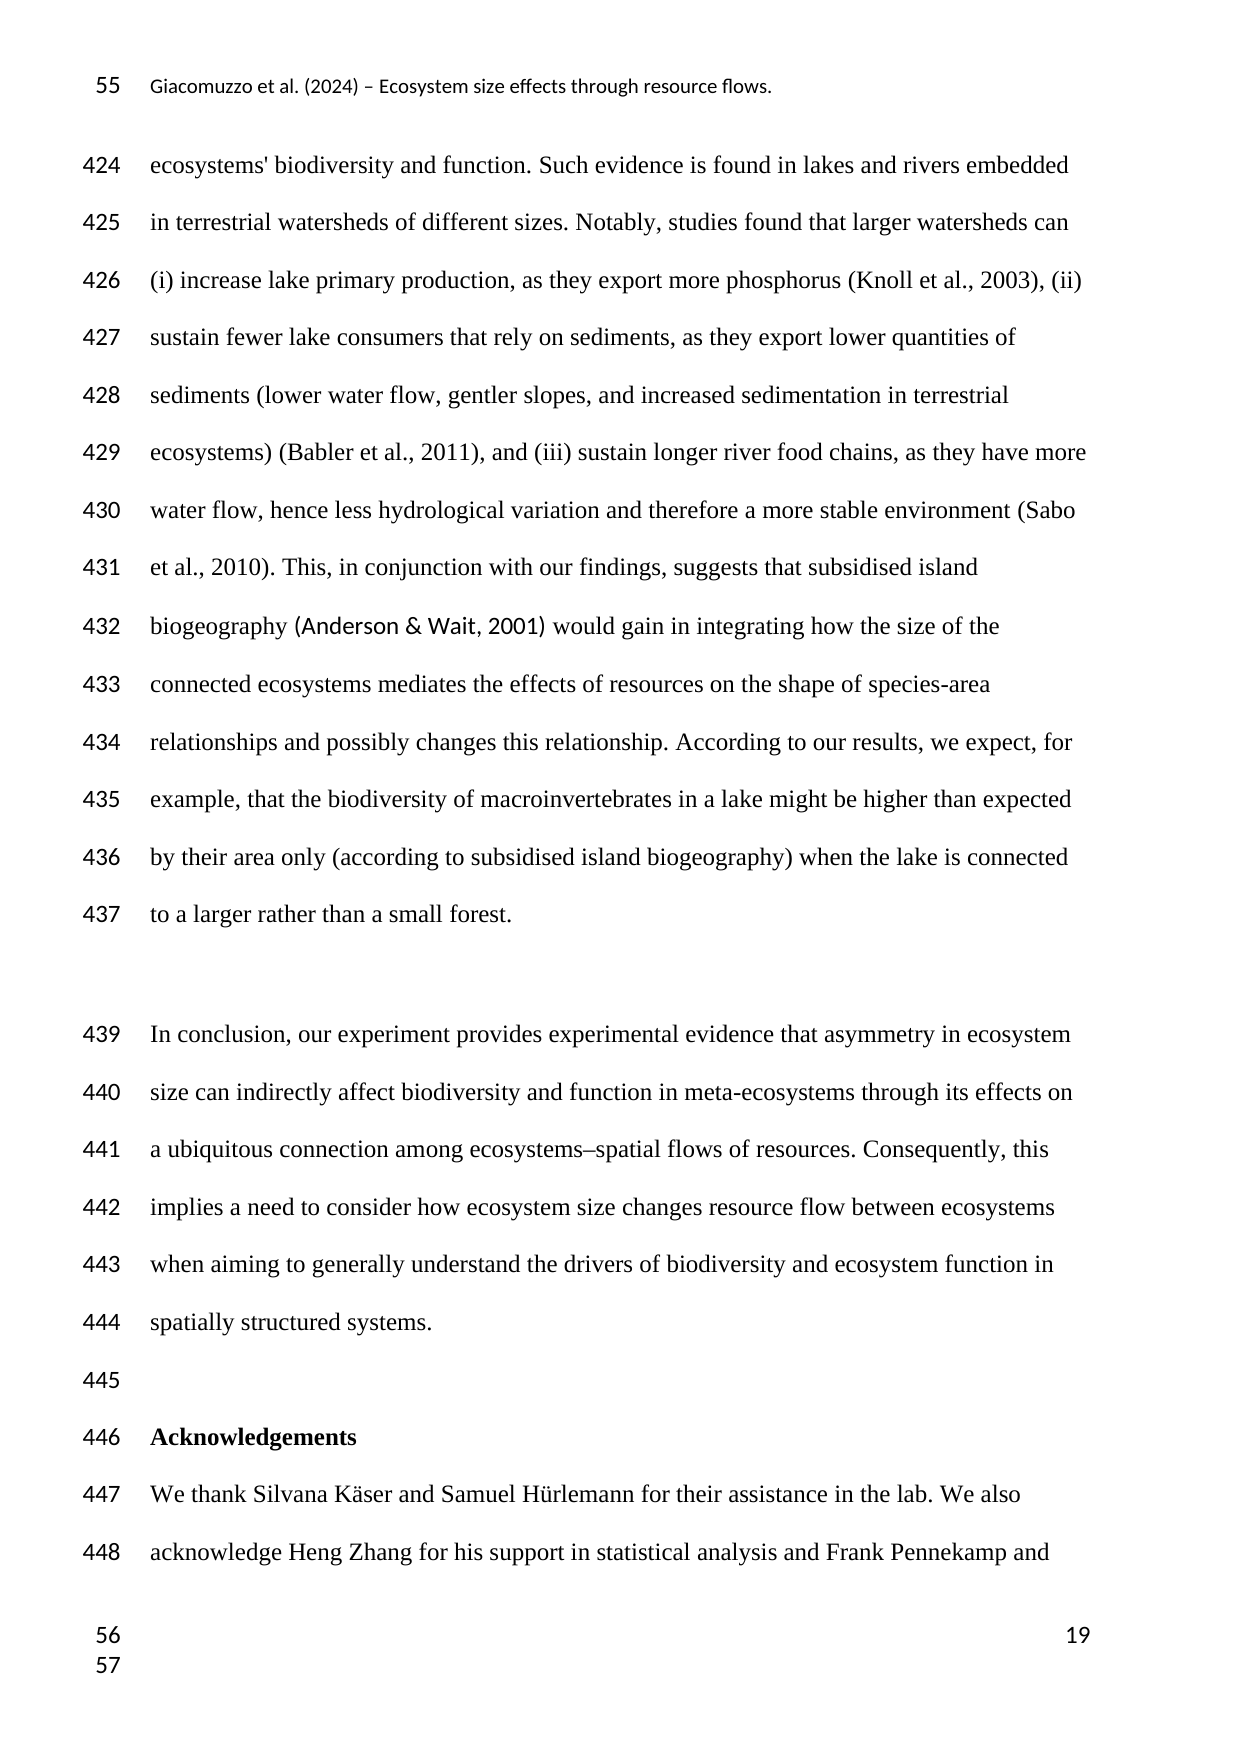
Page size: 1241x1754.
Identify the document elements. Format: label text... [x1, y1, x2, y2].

text In conclusion, our experiment provides experimental evidence that asymmetry in ecosystem size can indirectly affect biodiversity and function in meta-ecosystems through its effects on a ubiquitous connection among ecosystems–spatial flows of resources. Consequently, this implies a need to consider how ecosystem size changes resource flow between ecosystems when aiming to generally understand the drivers of biodiversity and ecosystem function in spatially structured systems. [150, 1019, 1090, 1336]
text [150, 1479, 1090, 1566]
text Acknowledgements [150, 1422, 1090, 1451]
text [150, 150, 1090, 989]
